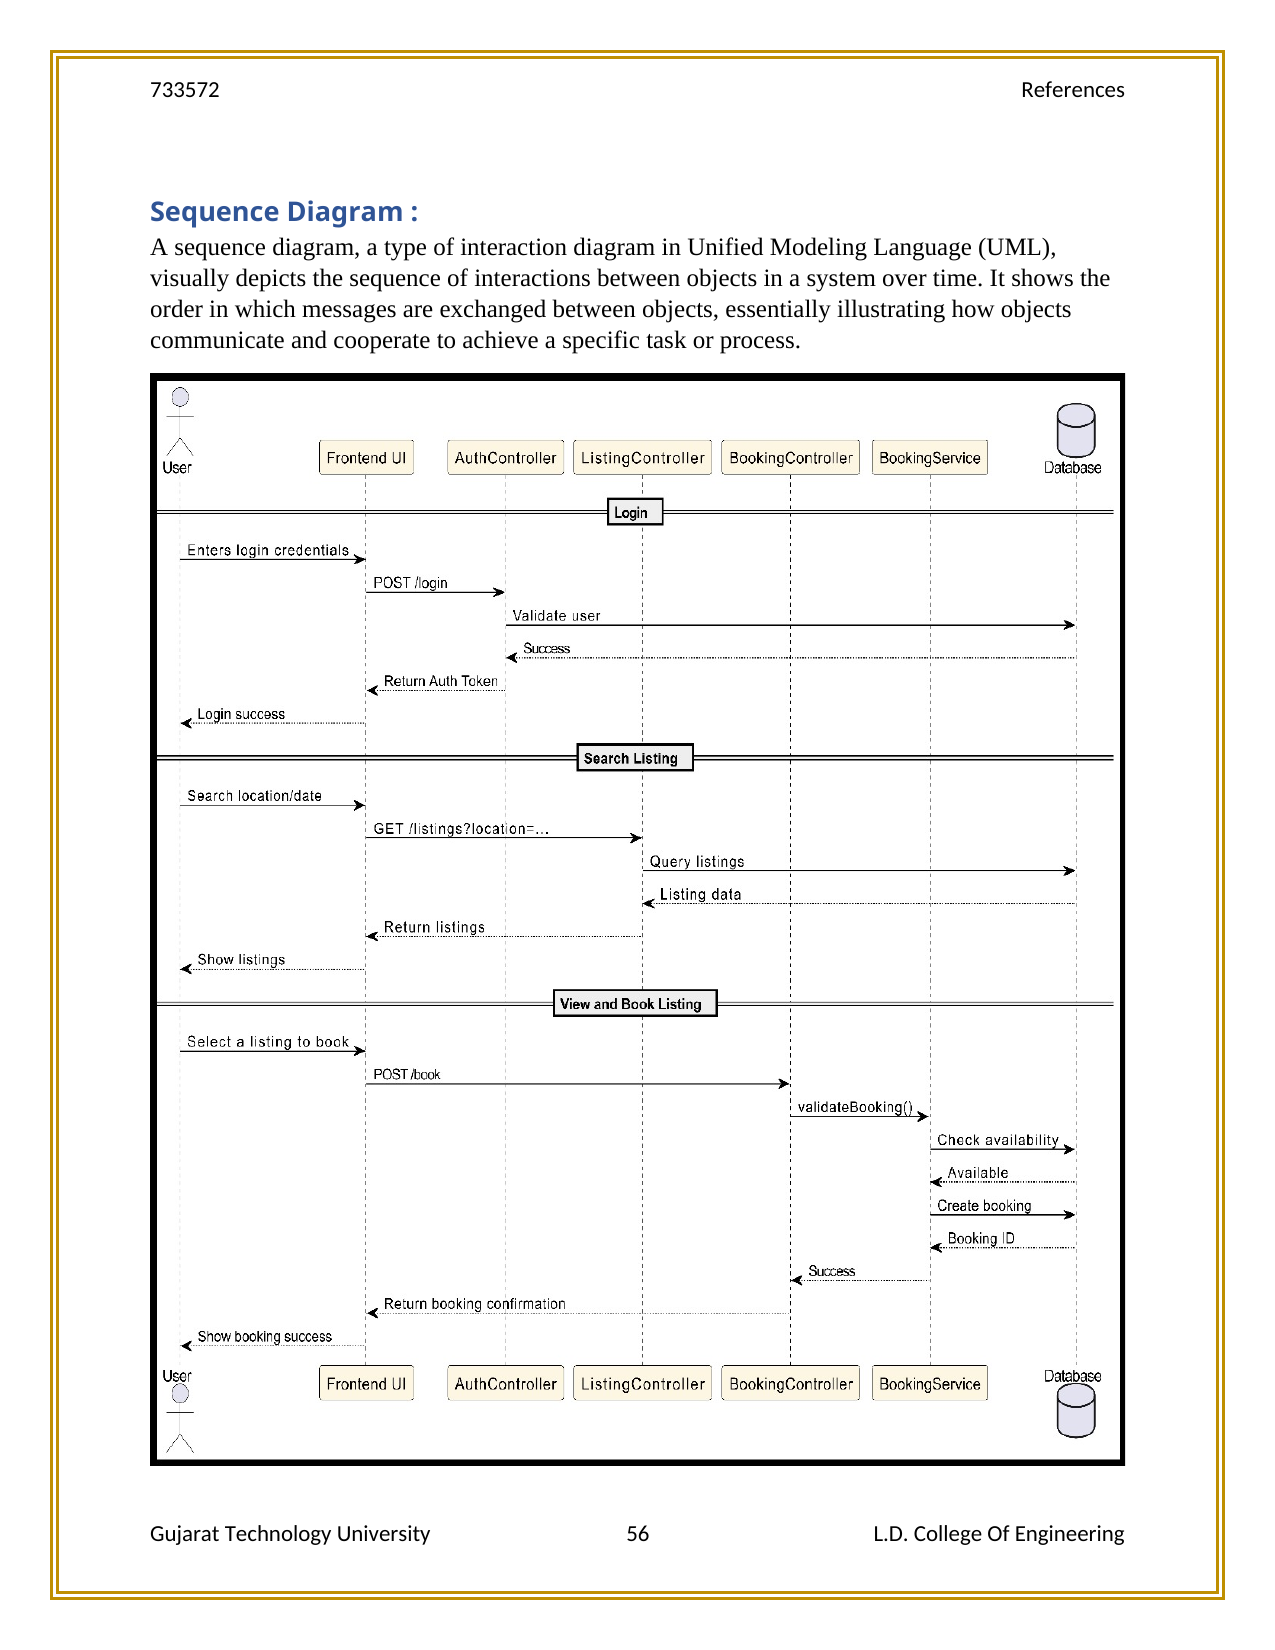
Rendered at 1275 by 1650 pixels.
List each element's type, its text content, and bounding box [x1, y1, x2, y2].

subtitle Sequence Diagram : [150, 192, 1125, 229]
picture [150, 373, 1125, 1466]
text A sequence diagram, a type of interaction diagram in Unified Modeling Language (UML), visually depicts the sequence of interactions between objects in a system over time. It shows the order in which messages are exchanged between objects, essentially illustrating how objects communicate and cooperate to achieve a specific task or process. [150, 232, 1125, 354]
